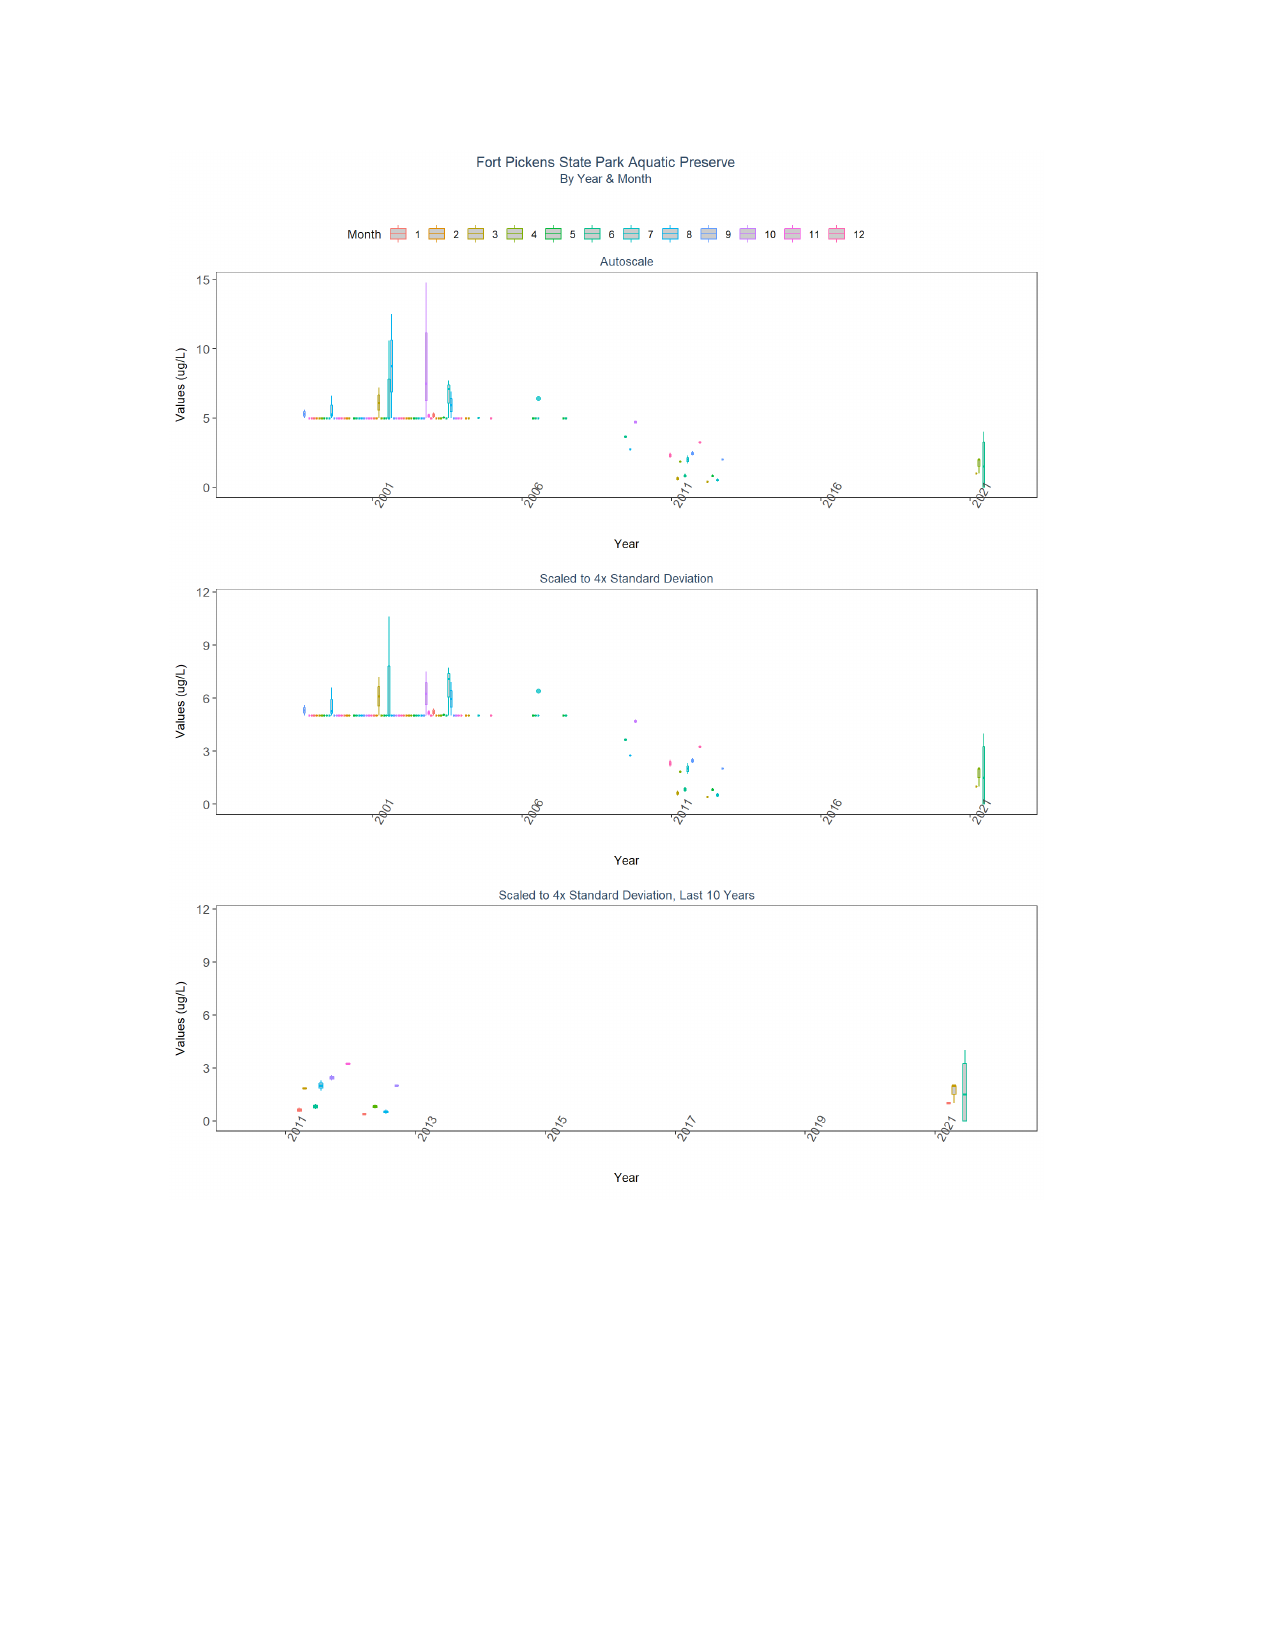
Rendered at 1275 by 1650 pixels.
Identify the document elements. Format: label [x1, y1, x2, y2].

picture [168, 150, 1044, 1200]
